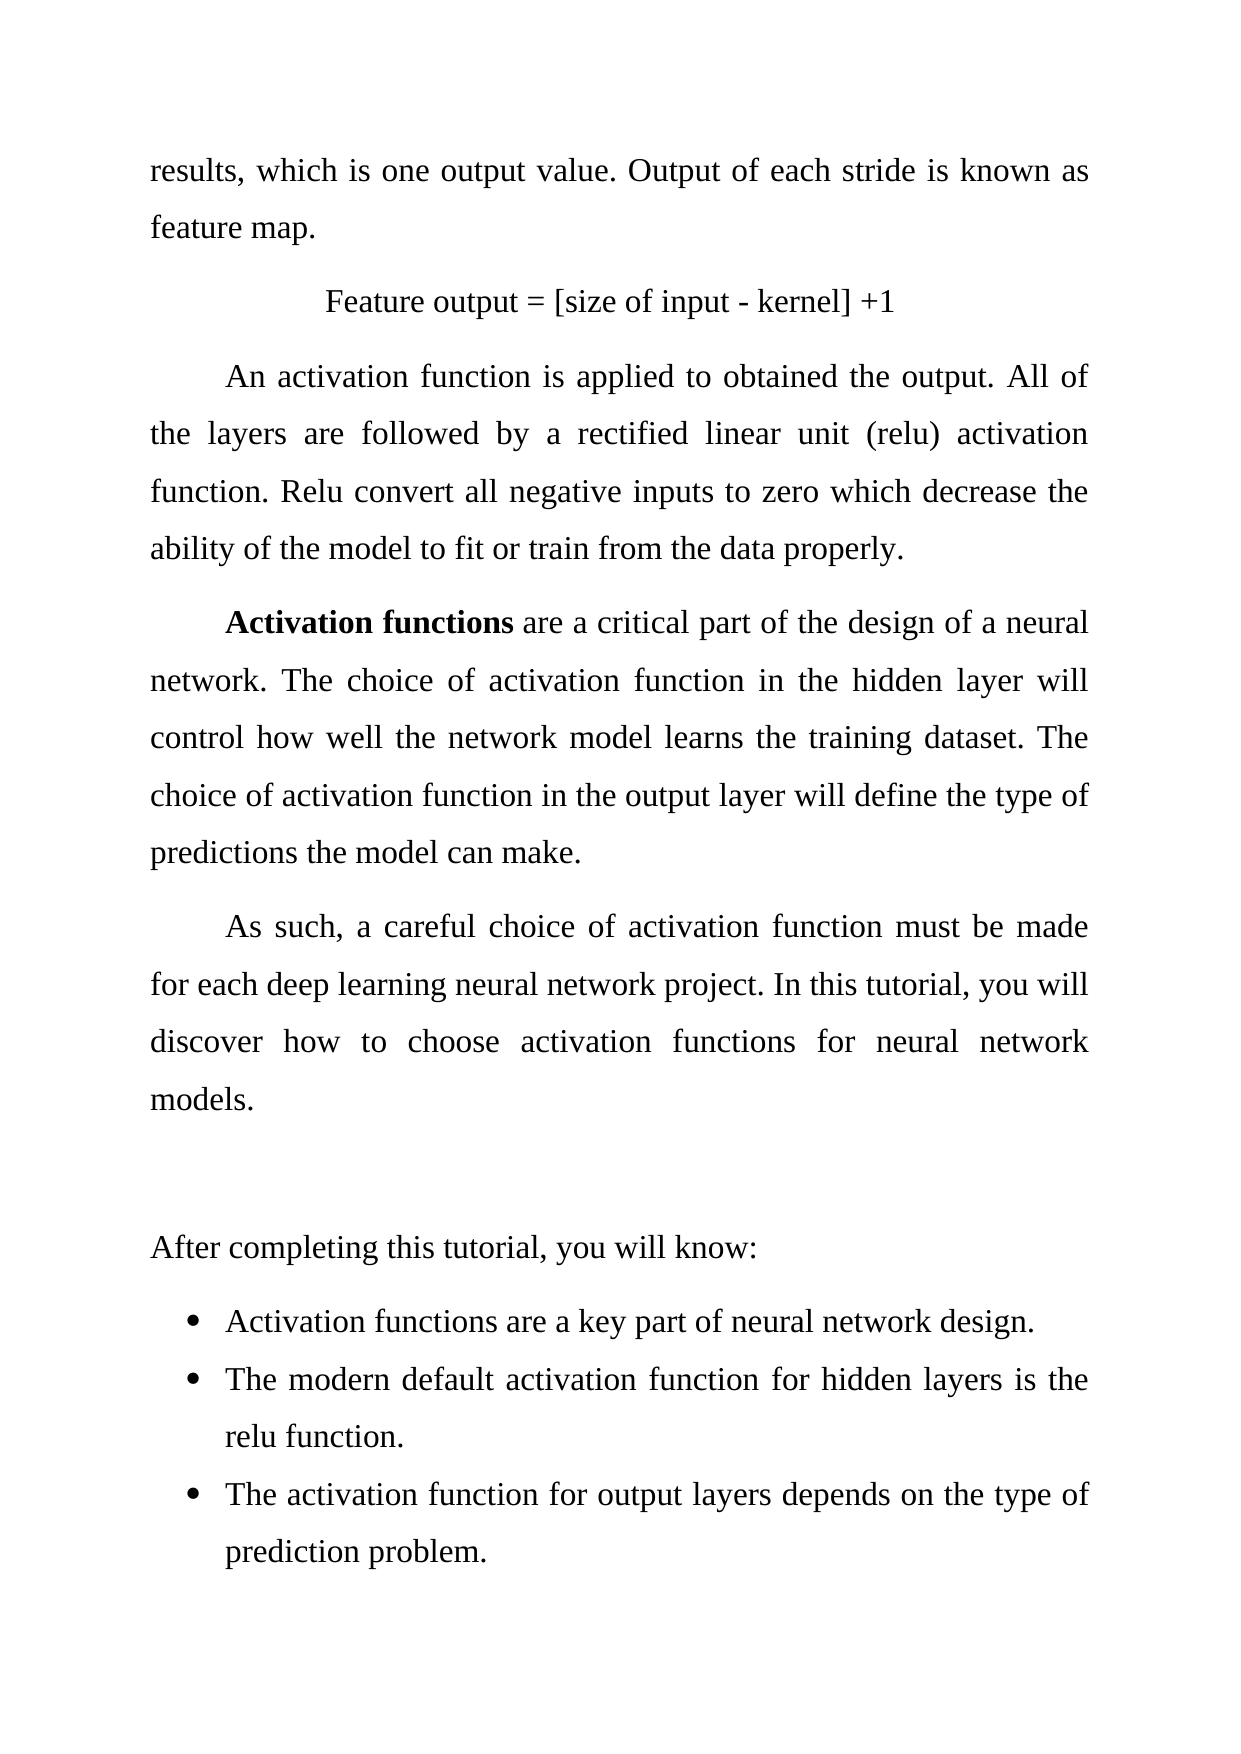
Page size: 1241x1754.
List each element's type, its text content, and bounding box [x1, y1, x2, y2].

text After completing this tutorial, you will know: [150, 1227, 1090, 1266]
text An activation function is applied to obtained the output. All of the layers are followed by a rectified linear unit (relu) activation function. Relu convert all negative inputs to zero which decrease the ability of the model to fit or train from the data properly. [150, 356, 1090, 567]
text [150, 150, 1090, 246]
text As such, a careful choice of activation function must be made for each deep learning neural network project. In this tutorial, you will discover how to choose activation functions for neural network models. [150, 907, 1090, 1117]
list The activation function for output layers depends on the type of prediction problem. [187, 1474, 1090, 1570]
list The modern default activation function for hidden layers is the relu function. [187, 1359, 1090, 1455]
text Activation functions are a critical part of the design of a neural network. The choice of activation function in the hidden layer will control how well the network model learns the training dataset. The choice of activation function in the output layer will define the type of predictions the model can make. [150, 602, 1090, 871]
text Feature output = [size of input - kernel] +1 [150, 282, 1090, 320]
list Activation functions are a key part of neural network design. [187, 1302, 1090, 1340]
